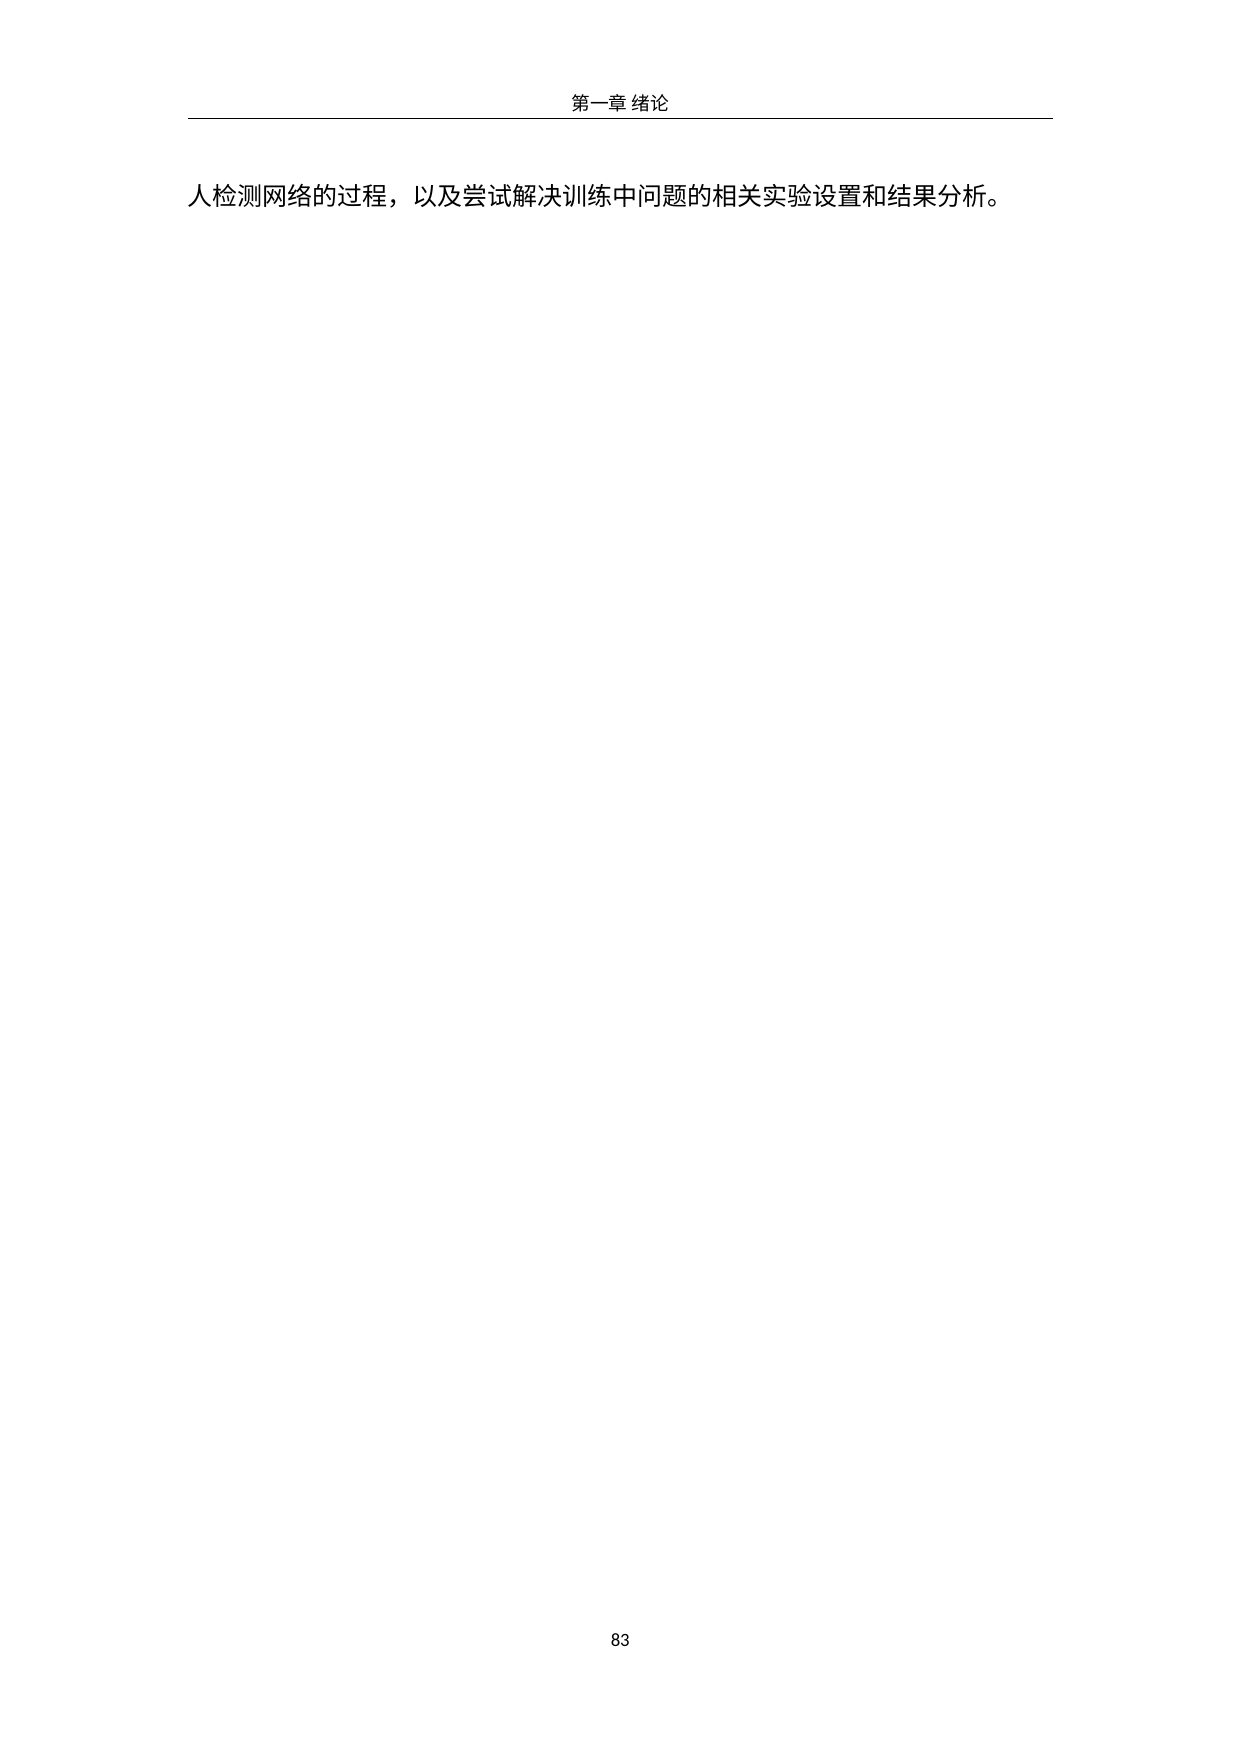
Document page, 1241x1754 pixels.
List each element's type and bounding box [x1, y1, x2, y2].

text [187, 162, 1053, 227]
